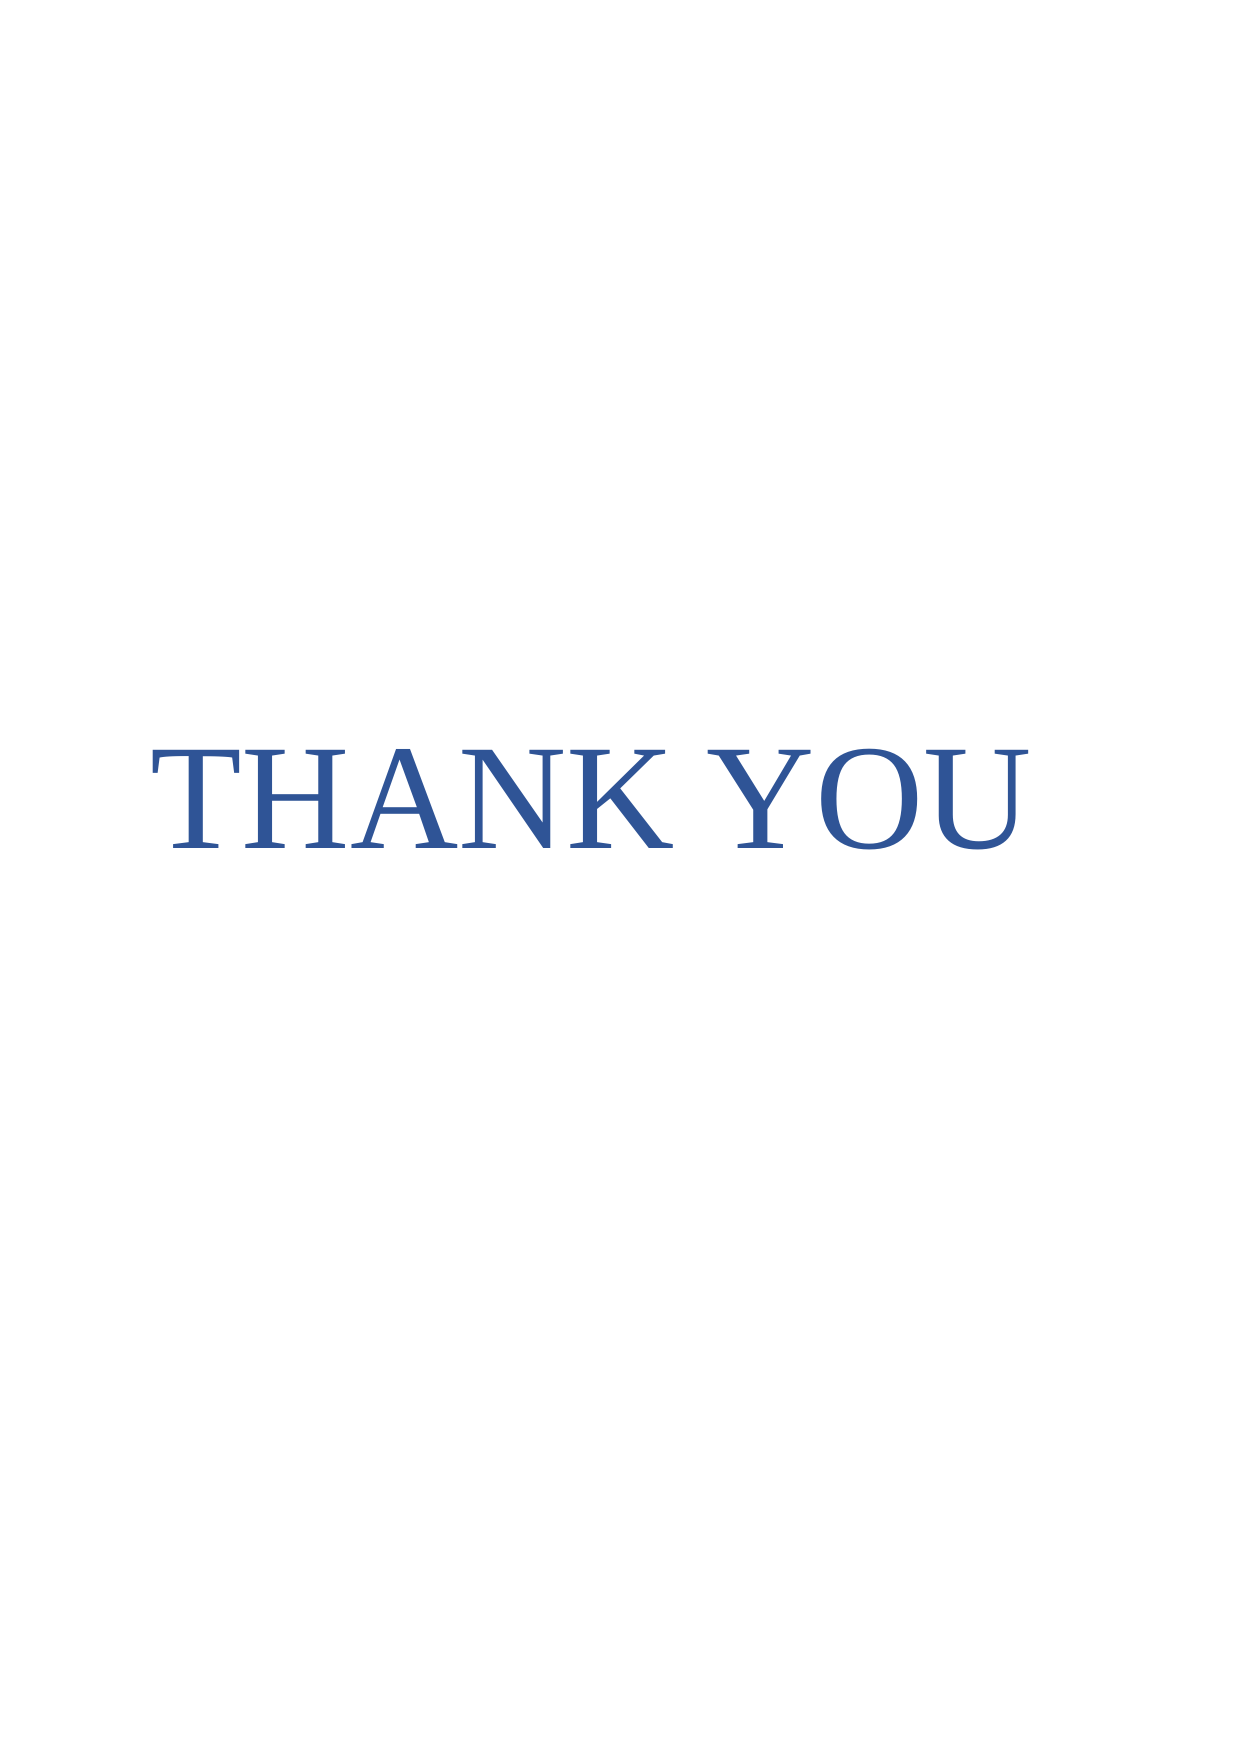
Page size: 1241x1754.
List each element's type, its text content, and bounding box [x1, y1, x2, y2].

list THANK YOU [150, 709, 1090, 881]
